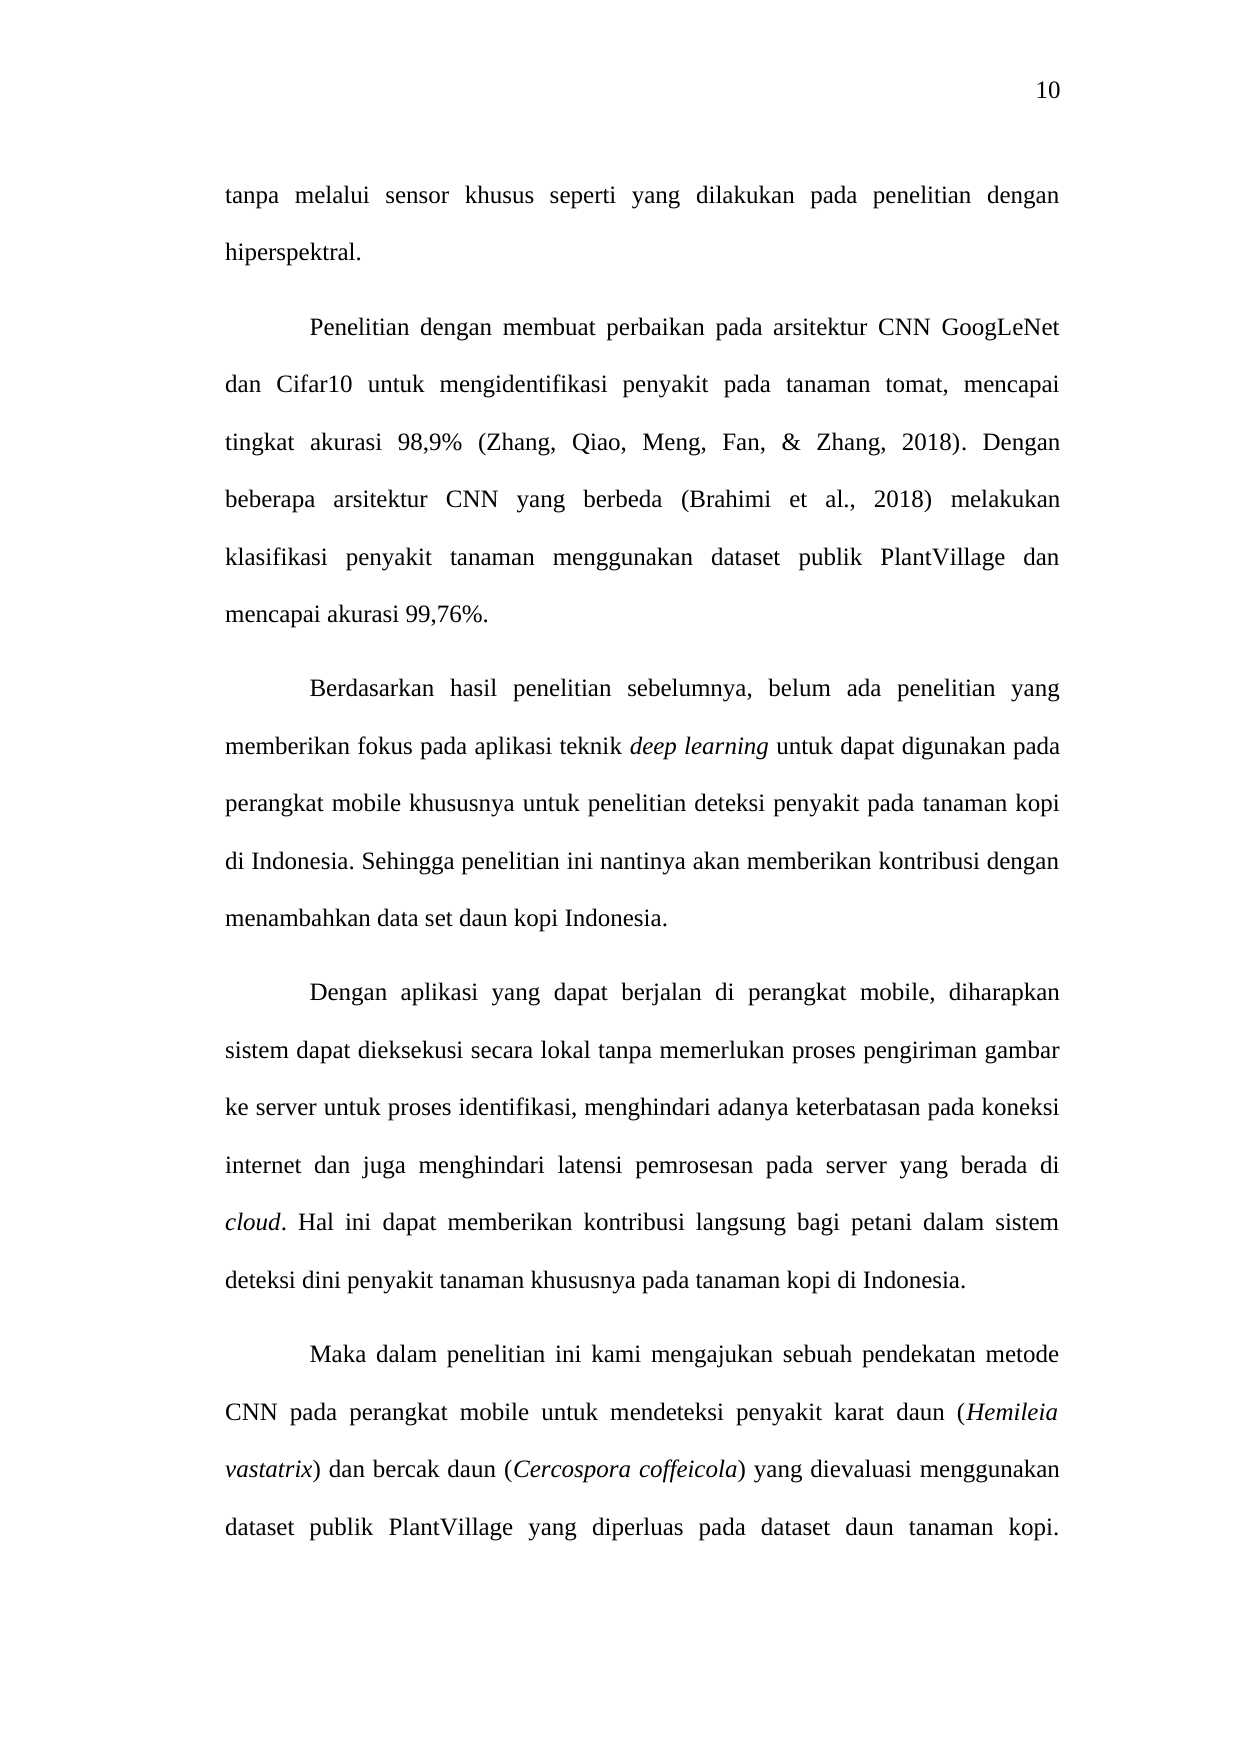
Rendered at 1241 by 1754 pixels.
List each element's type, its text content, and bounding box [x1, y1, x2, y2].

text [225, 1339, 1060, 1540]
text Dengan aplikasi yang dapat berjalan di perangkat mobile, diharapkan sistem dapat dieksekusi secara lokal tanpa memerlukan proses pengiriman gambar ke server untuk proses identifikasi, menghindari adanya keterbatasan pada koneksi internet dan juga menghindari latensi pemrosesan pada server yang berada di cloud. Hal ini dapat memberikan kontribusi langsung bagi petani dalam sistem deteksi dini penyakit tanaman khususnya pada tanaman kopi di Indonesia. [225, 977, 1060, 1294]
text Penelitian dengan membuat perbaikan pada arsitektur CNN GoogLeNet dan Cifar10 untuk mengidentifikasi penyakit pada tanaman tomat, mencapai tingkat akurasi 98,9% (Zhang, Qiao, Meng, Fan, & Zhang, 2018). Dengan beberapa arsitektur CNN yang berbeda (Brahimi et al., 2018) melakukan klasifikasi penyakit tanaman menggunakan dataset publik PlantVillage dan mencapai akurasi 99,76%. [225, 312, 1060, 628]
text Berdasarkan hasil penelitian sebelumnya, belum ada penelitian yang memberikan fokus pada aplikasi teknik deep learning untuk dapat digunakan pada perangkat mobile khususnya untuk penelitian deteksi penyakit pada tanaman kopi di Indonesia. Sehingga penelitian ini nantinya akan memberikan kontribusi dengan menambahkan data set daun kopi Indonesia. [225, 673, 1060, 932]
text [225, 180, 1060, 266]
